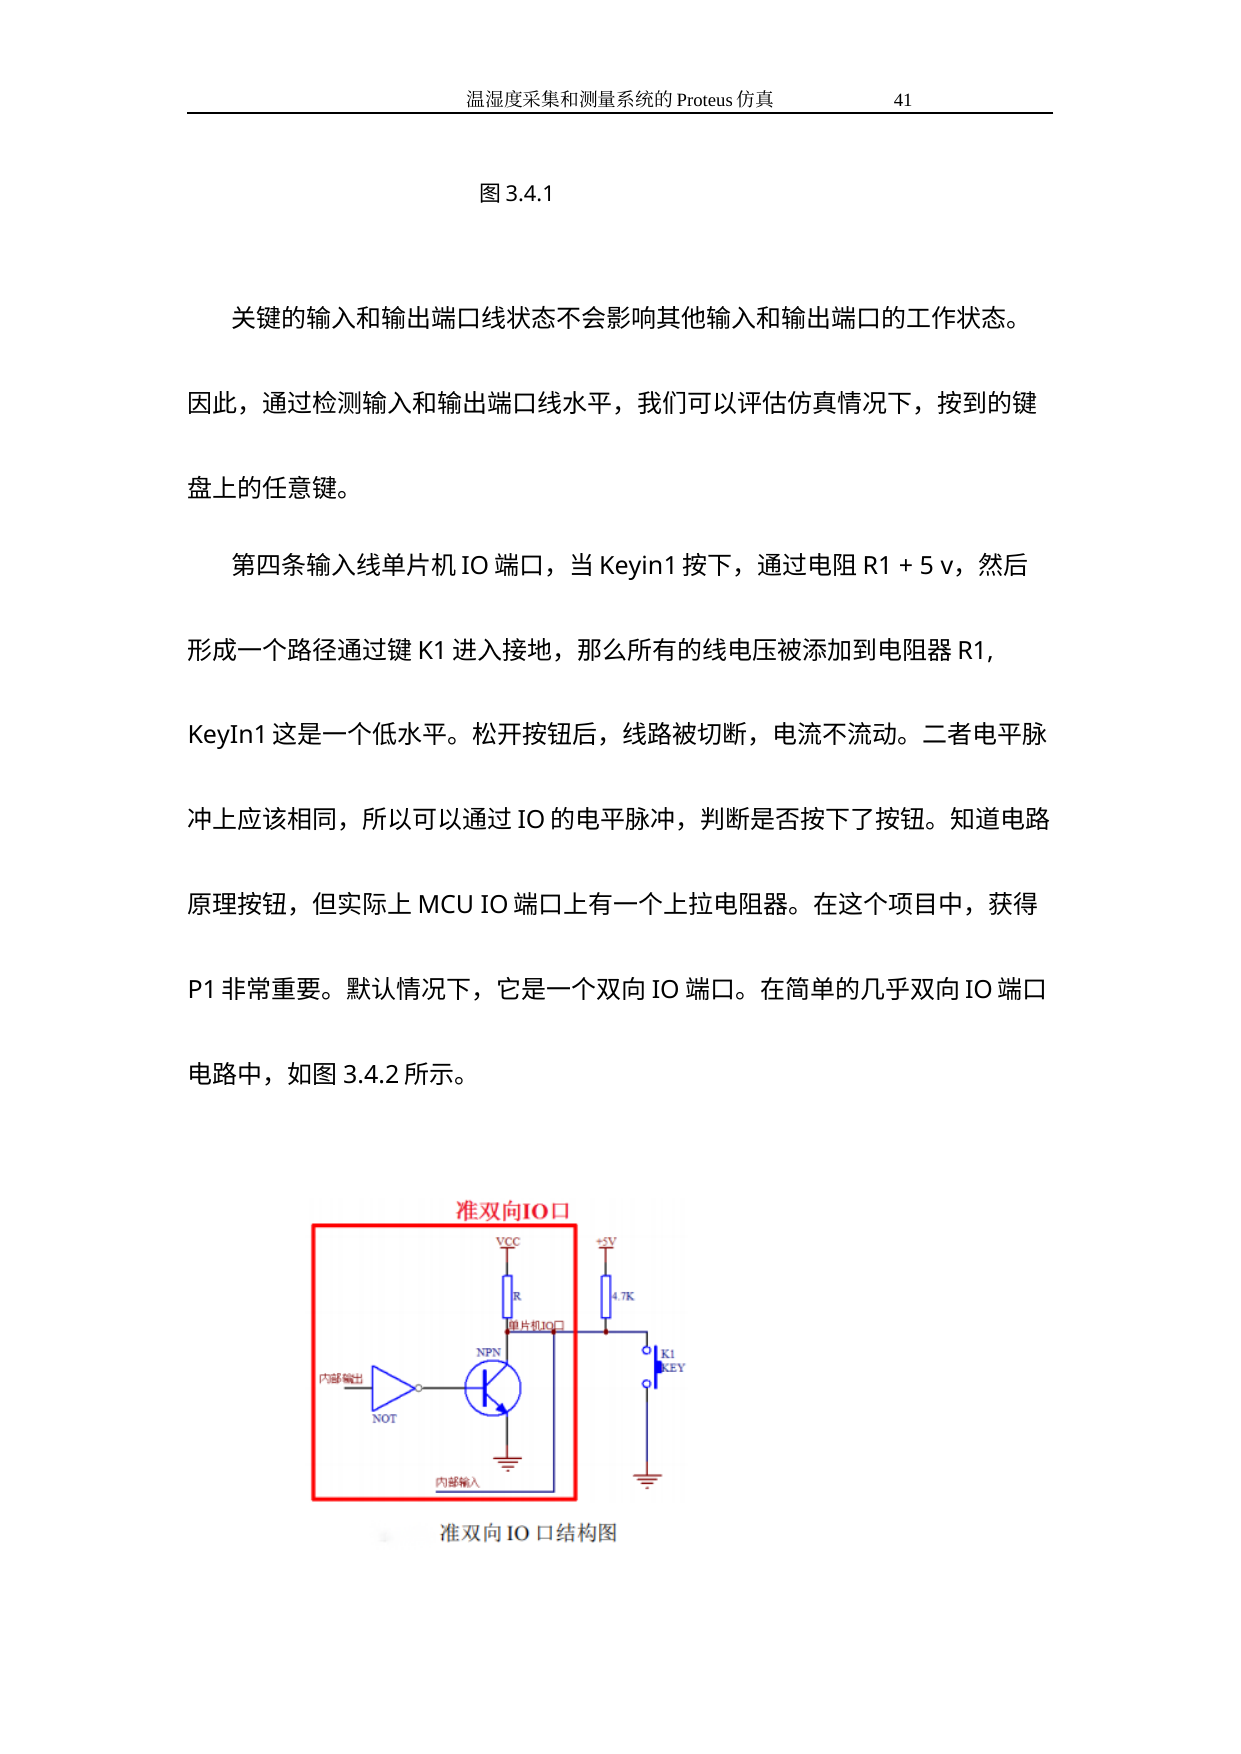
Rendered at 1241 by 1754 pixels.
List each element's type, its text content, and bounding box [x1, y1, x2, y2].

text 关键的输入和输出端口线状态不会影响其他输入和输出端口的工作状态。因此，通过检测输入和输出端口线水平，我们可以评估仿真情况下，按到的键盘上的任意键。 [187, 283, 1053, 520]
picture [231, 1170, 744, 1554]
text 第四条输入线单片机IO端口，当Keyin1按下，通过电阻R1 + 5 v，然后形成一个路径通过键K1进入接地，那么所有的线电压被添加到电阻器R1, KeyIn1这是一个低水平。松开按钮后，线路被切断，电流不流动。二者电平脉冲上应该相同，所以可以通过IO的电平脉冲，判断是否按下了按钮。知道电路原理按钮，但实际上MCU IO端口上有一个上拉电阻器。在这个项目中，获得P1非常重要。默认情况下，它是一个双向IO端口。在简单的几乎双向IO端口电路中，如图 3.4.2所示。 [187, 529, 1053, 1107]
